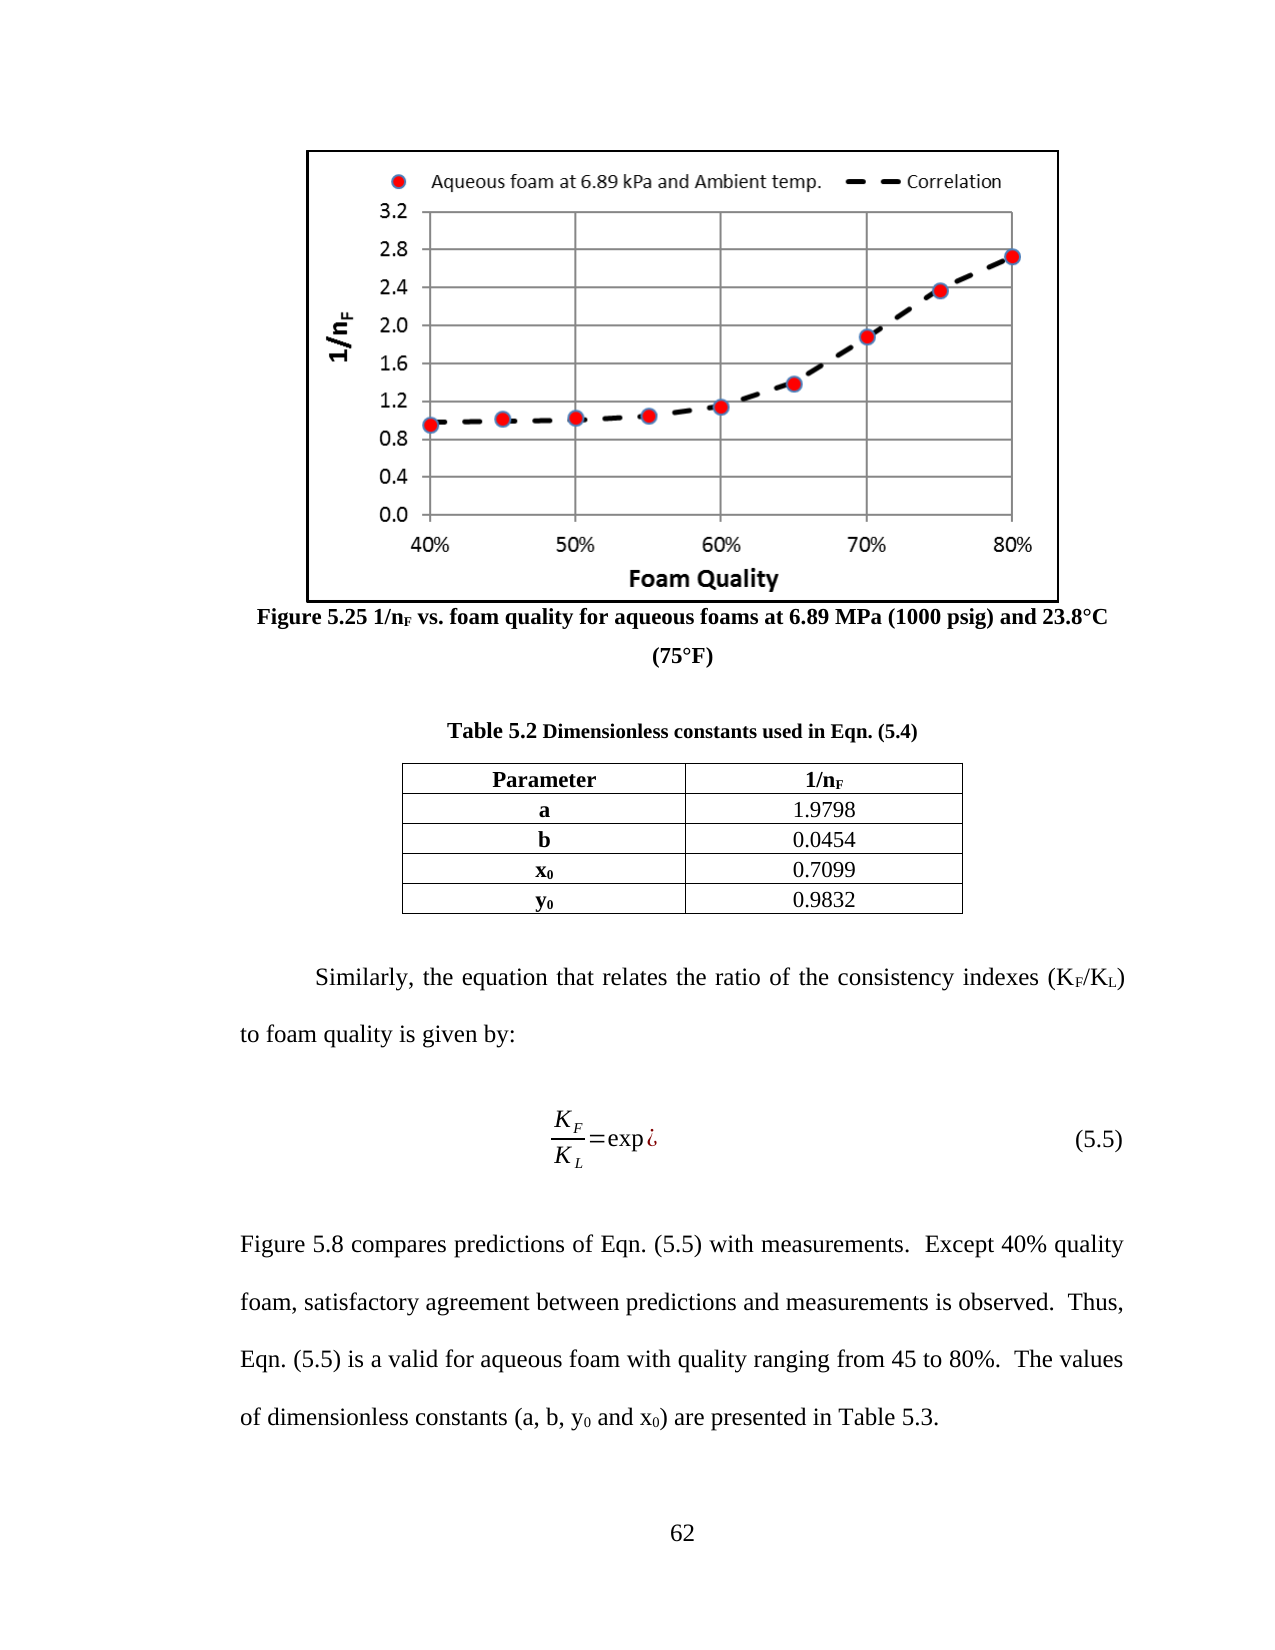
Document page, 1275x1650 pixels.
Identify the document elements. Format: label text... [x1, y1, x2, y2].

table_cell 0.7099 [686, 854, 962, 883]
text Table 5.2 Dimensionless constants used in Eqn. (5.4) [240, 717, 1125, 743]
text Similarly, the equation that relates the ratio of the consistency indexes (KF/KL) to foam quality is given by: [240, 962, 1125, 1048]
table_cell y0 [403, 884, 685, 913]
table_cell a [403, 794, 685, 823]
table_header Parameter [403, 764, 685, 793]
text (5.5) [240, 1106, 1125, 1172]
table_cell b [403, 824, 685, 853]
table_header 1/nF [686, 764, 962, 793]
table_cell 1.9798 [686, 794, 962, 823]
table_cell x0 [403, 854, 685, 883]
table_cell 0.9832 [686, 884, 962, 913]
text Figure 5.8 compares predictions of Eqn. (5.5) with measurements. Except 40% quality foam, satisfactory agreement between predictions and measurements is observed. Thus, Eqn. (5.5) is a valid for aqueous foam with quality ranging from 45 to 80%. The values of dimensionless constants (a, b, y0 and x0) are presented in Table 5.3. [240, 1229, 1125, 1431]
table_cell 0.0454 [686, 824, 962, 853]
picture [306, 150, 1059, 603]
